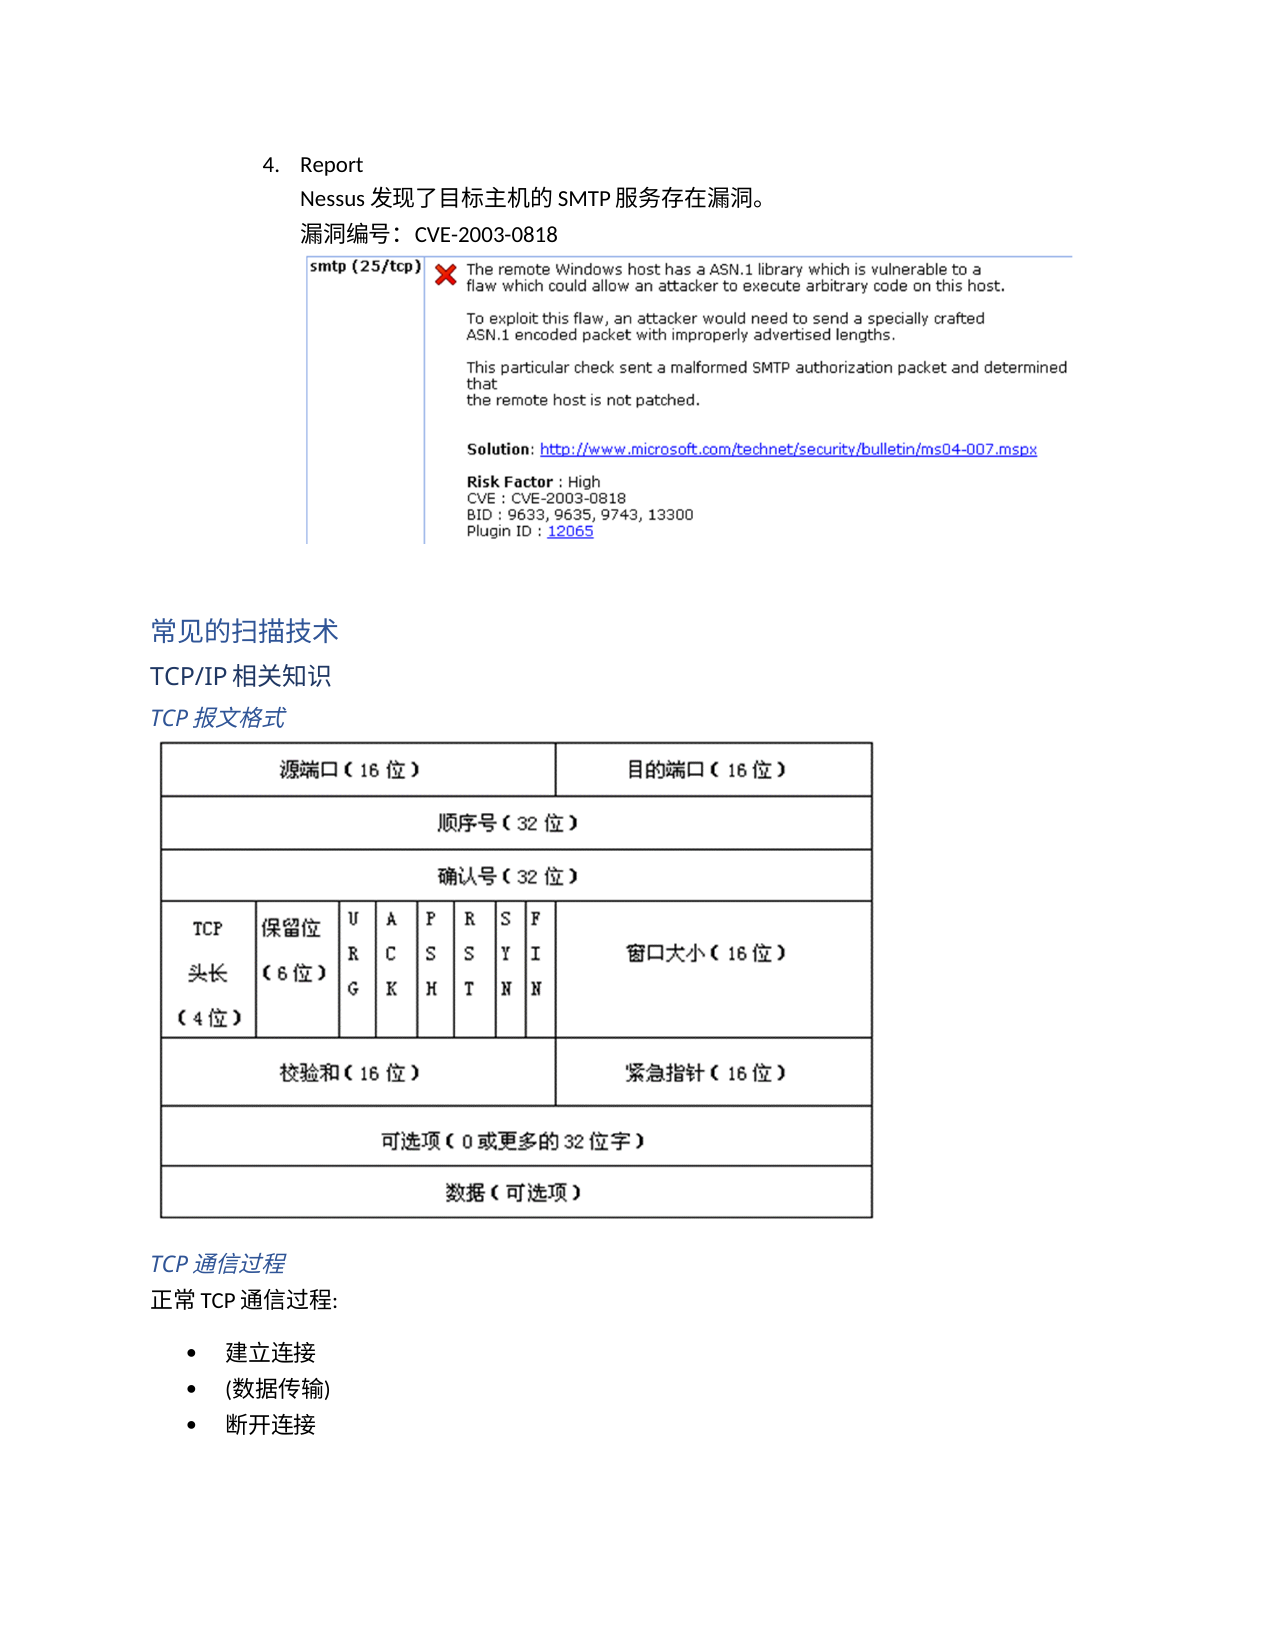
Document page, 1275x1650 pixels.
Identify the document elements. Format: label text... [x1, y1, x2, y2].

subtitle 常见的扫描技术 [150, 609, 1125, 649]
list 漏洞编号：CVE-2003-0818 [300, 216, 1125, 249]
list (数据传输) [187, 1371, 1125, 1404]
subtitle TCP通信过程 [150, 1246, 1125, 1280]
picture [150, 735, 884, 1228]
list Report [262, 150, 1125, 178]
picture [300, 251, 1073, 544]
list 建立连接 [187, 1335, 1125, 1368]
subtitle TCP/IP相关知识 [150, 656, 1125, 692]
list 断开连接 [187, 1406, 1125, 1440]
text 正常TCP通信过程: [150, 1282, 1125, 1316]
subtitle TCP报文格式 [150, 699, 1125, 733]
list Nessus发现了目标主机的SMTP服务存在漏洞。 [300, 180, 1125, 213]
